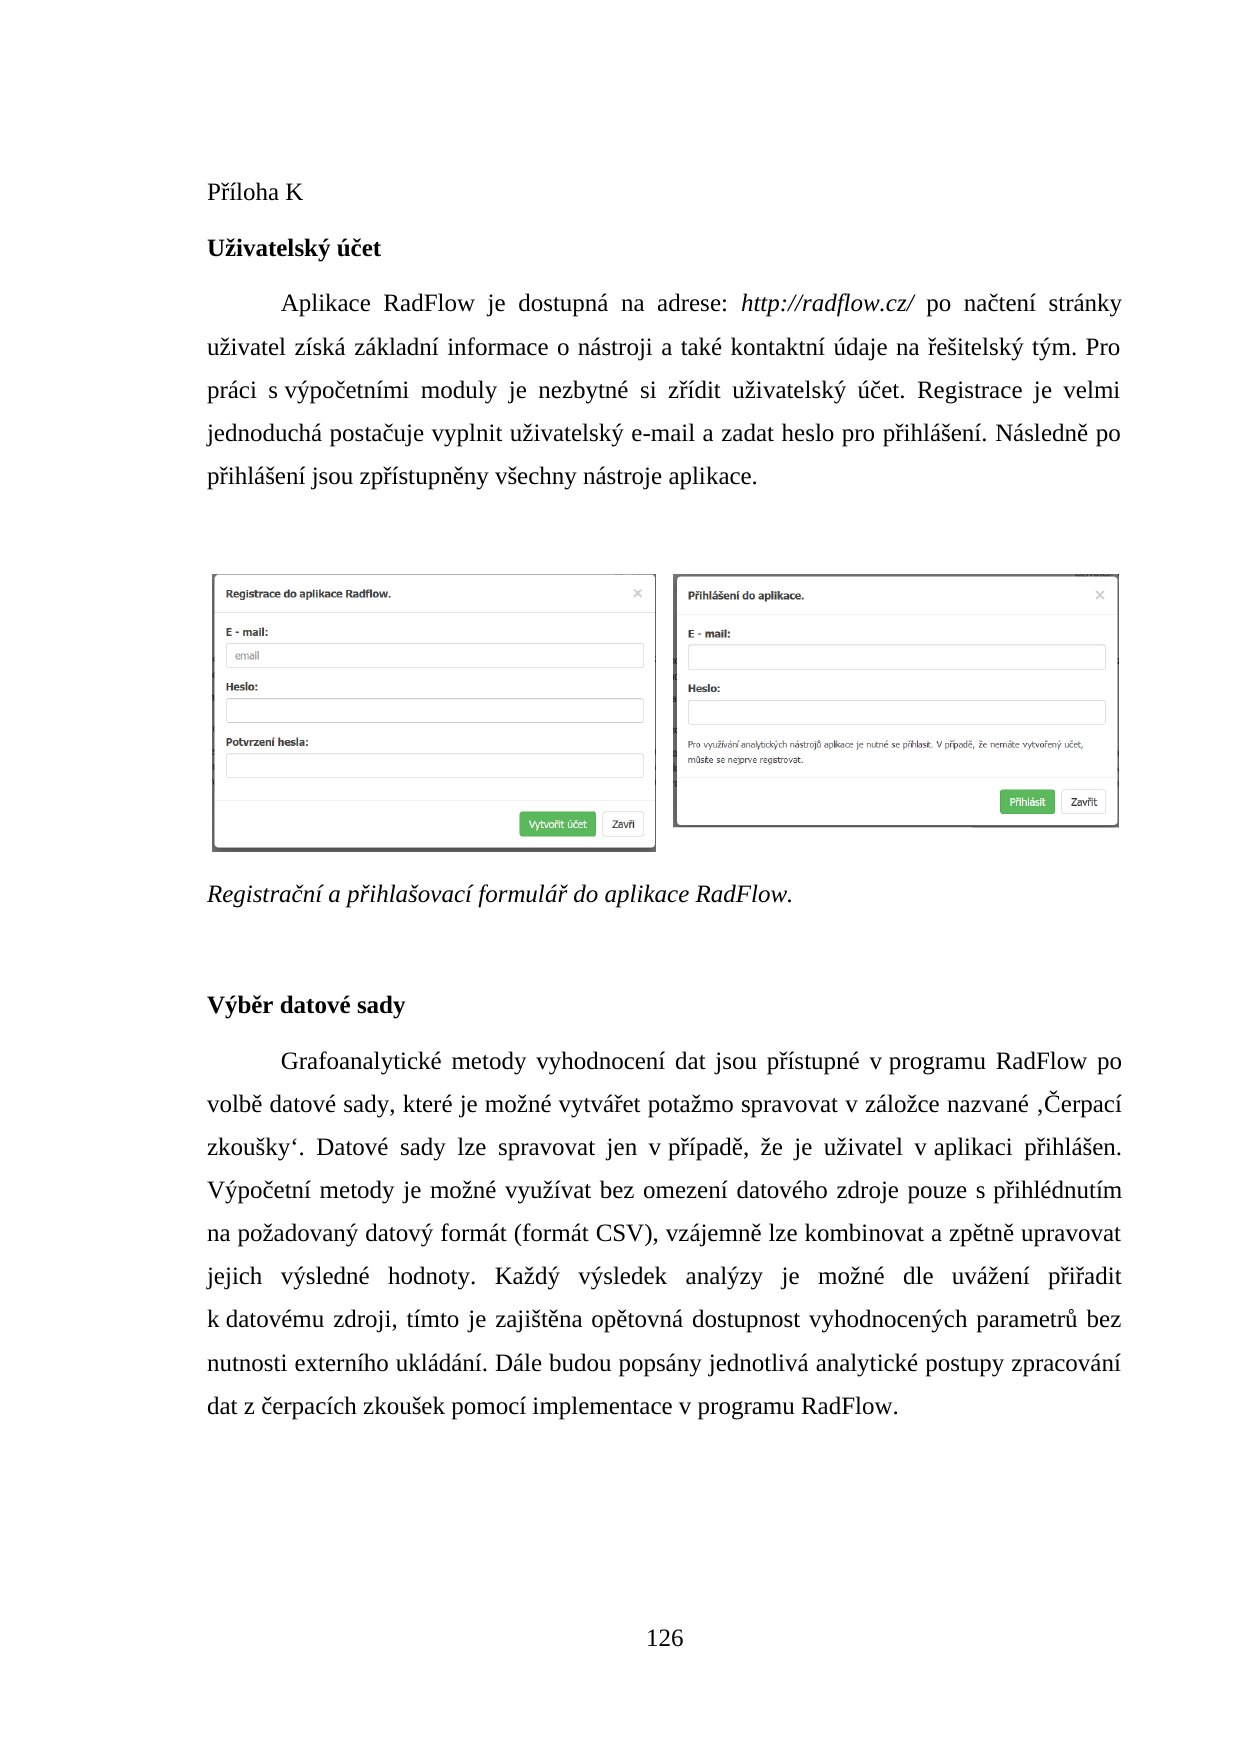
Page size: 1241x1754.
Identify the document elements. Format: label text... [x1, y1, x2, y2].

text Uživatelský účet [207, 233, 1122, 262]
text Registrační a přihlašovací formulář do aplikace RadFlow. [207, 879, 1122, 908]
text Výběr datové sady [207, 990, 1122, 1019]
text Aplikace RadFlow je dostupná na adrese: http://radflow.cz/ po načtení stránky uživatel získá základní informace o nástroji a také kontaktní údaje na řešitelský tým. Pro práci s výpočetními moduly je nezbytné si zřídit uživatelský účet. Registrace je velmi jednoduchá postačuje vyplnit uživatelský e-mail a zadat heslo pro přihlášení. Následně po přihlášení jsou zpřístupněny všechny nástroje aplikace. [207, 288, 1122, 490]
picture [206, 572, 1123, 852]
text Příloha K [207, 177, 1122, 206]
text Grafoanalytické metody vyhodnocení dat jsou přístupné v programu RadFlow po volbě datové sady, které je možné vytvářet potažmo spravovat v záložce nazvané ‚Čerpací zkoušky‘. Datové sady lze spravovat jen v případě, že je uživatel v aplikaci přihlášen. Výpočetní metody je možné využívat bez omezení datového zdroje pouze s přihlédnutím na požadovaný datový formát (formát CSV), vzájemně lze kombinovat a zpětně upravovat jejich výsledné hodnoty. Každý výsledek analýzy je možné dle uvážení přiřadit k datovému zdroji, tímto je zajištěna opětovná dostupnost vyhodnocených parametrů bez nutnosti externího ukládání. Dále budou popsány jednotlivá analytické postupy zpracování dat z čerpacích zkoušek pomocí implementace v programu RadFlow. [207, 1046, 1122, 1419]
